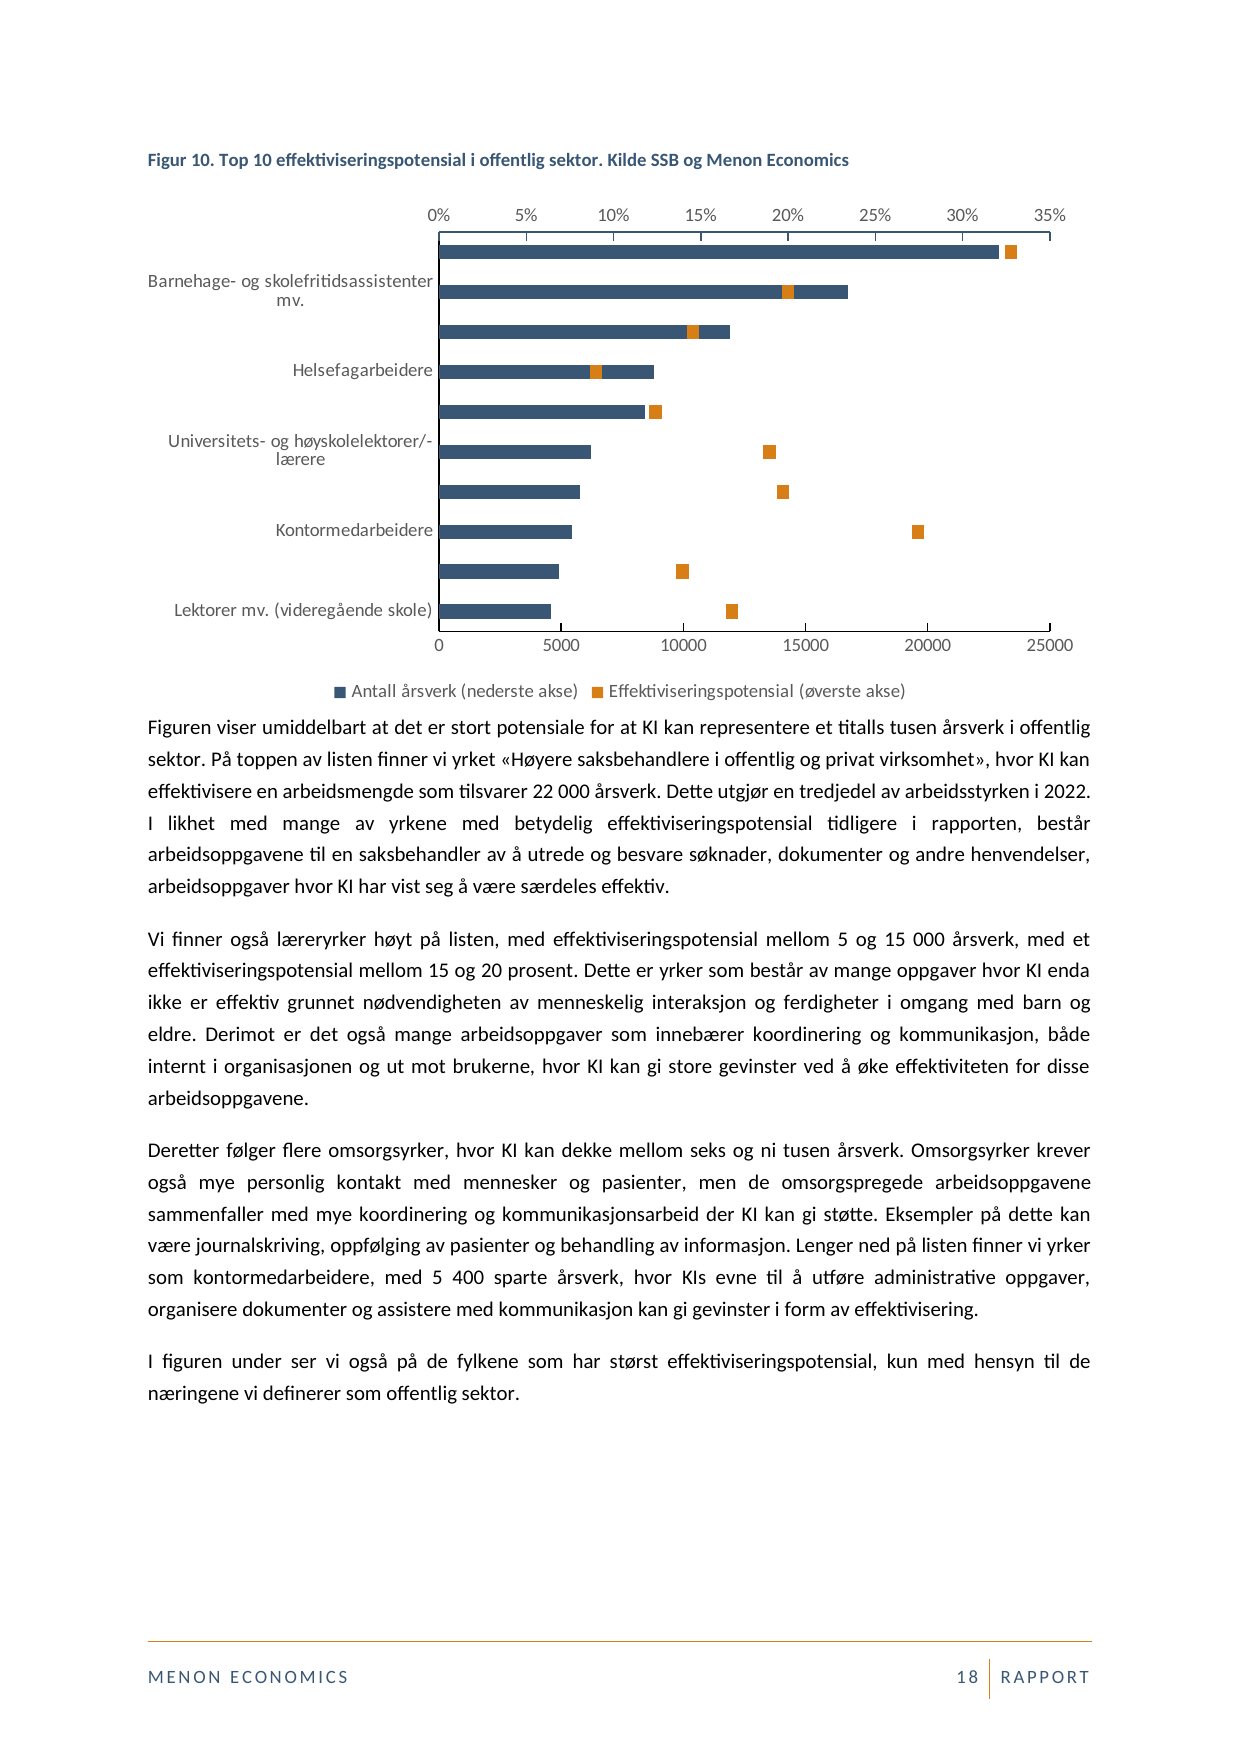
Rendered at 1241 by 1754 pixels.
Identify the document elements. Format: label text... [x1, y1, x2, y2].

text Figur 10. Top 10 effektiviseringspotensial i offentlig sektor. Kilde SSB og Menon Economics [148, 148, 1092, 171]
text Vi finner også læreryrker høyt på listen, med effektiviseringspotensial mellom 5 og 15 000 årsverk, med et effektiviseringspotensial mellom 15 og 20 prosent. Dette er yrker som består av mange oppgaver hvor KI enda ikke er effektiv grunnet nødvendigheten av menneskelig interaksjon og ferdigheter i omgang med barn og eldre. Derimot er det også mange arbeidsoppgaver som innebærer koordinering og kommunikasjon, både internt i organisasjonen og ut mot brukerne, hvor KI kan gi store gevinster ved å øke effektiviteten for disse arbeidsoppgavene. [148, 926, 1092, 1110]
text I figuren under ser vi også på de fylkene som har størst effektiviseringspotensial, kun med hensyn til de næringene vi definerer som offentlig sektor. [148, 1349, 1092, 1406]
text Deretter følger flere omsorgsyrker, hvor KI kan dekke mellom seks og ni tusen årsverk. Omsorgsyrker krever også mye personlig kontakt med mennesker og pasienter, men de omsorgspregede arbeidsoppgavene sammenfaller med mye koordinering og kommunikasjonsarbeid der KI kan gi støtte. Eksempler på dette kan være journalskriving, oppfølging av pasienter og behandling av informasjon. Lenger ned på listen finner vi yrker som kontormedarbeidere, med 5 400 sparte årsverk, hvor KIs evne til å utføre administrative oppgaver, organisere dokumenter og assistere med kommunikasjon kan gi gevinster i form av effektivisering. [148, 1137, 1092, 1322]
text Figuren viser umiddelbart at det er stort potensiale for at KI kan representere et titalls tusen årsverk i offentlig sektor. På toppen av listen finner vi yrket «Høyere saksbehandlere i offentlig og privat virksomhet», hvor KI kan effektivisere en arbeidsmengde som tilsvarer 22 000 årsverk. Dette utgjør en tredjedel av arbeidsstyrken i 2022. I likhet med mange av yrkene med betydelig effektiviseringspotensial tidligere i rapporten, består arbeidsoppgavene til en saksbehandler av å utrede og besvare søknader, dokumenter og andre henvendelser, arbeidsoppgaver hvor KI har vist seg å være særdeles effektiv. [148, 197, 1092, 899]
